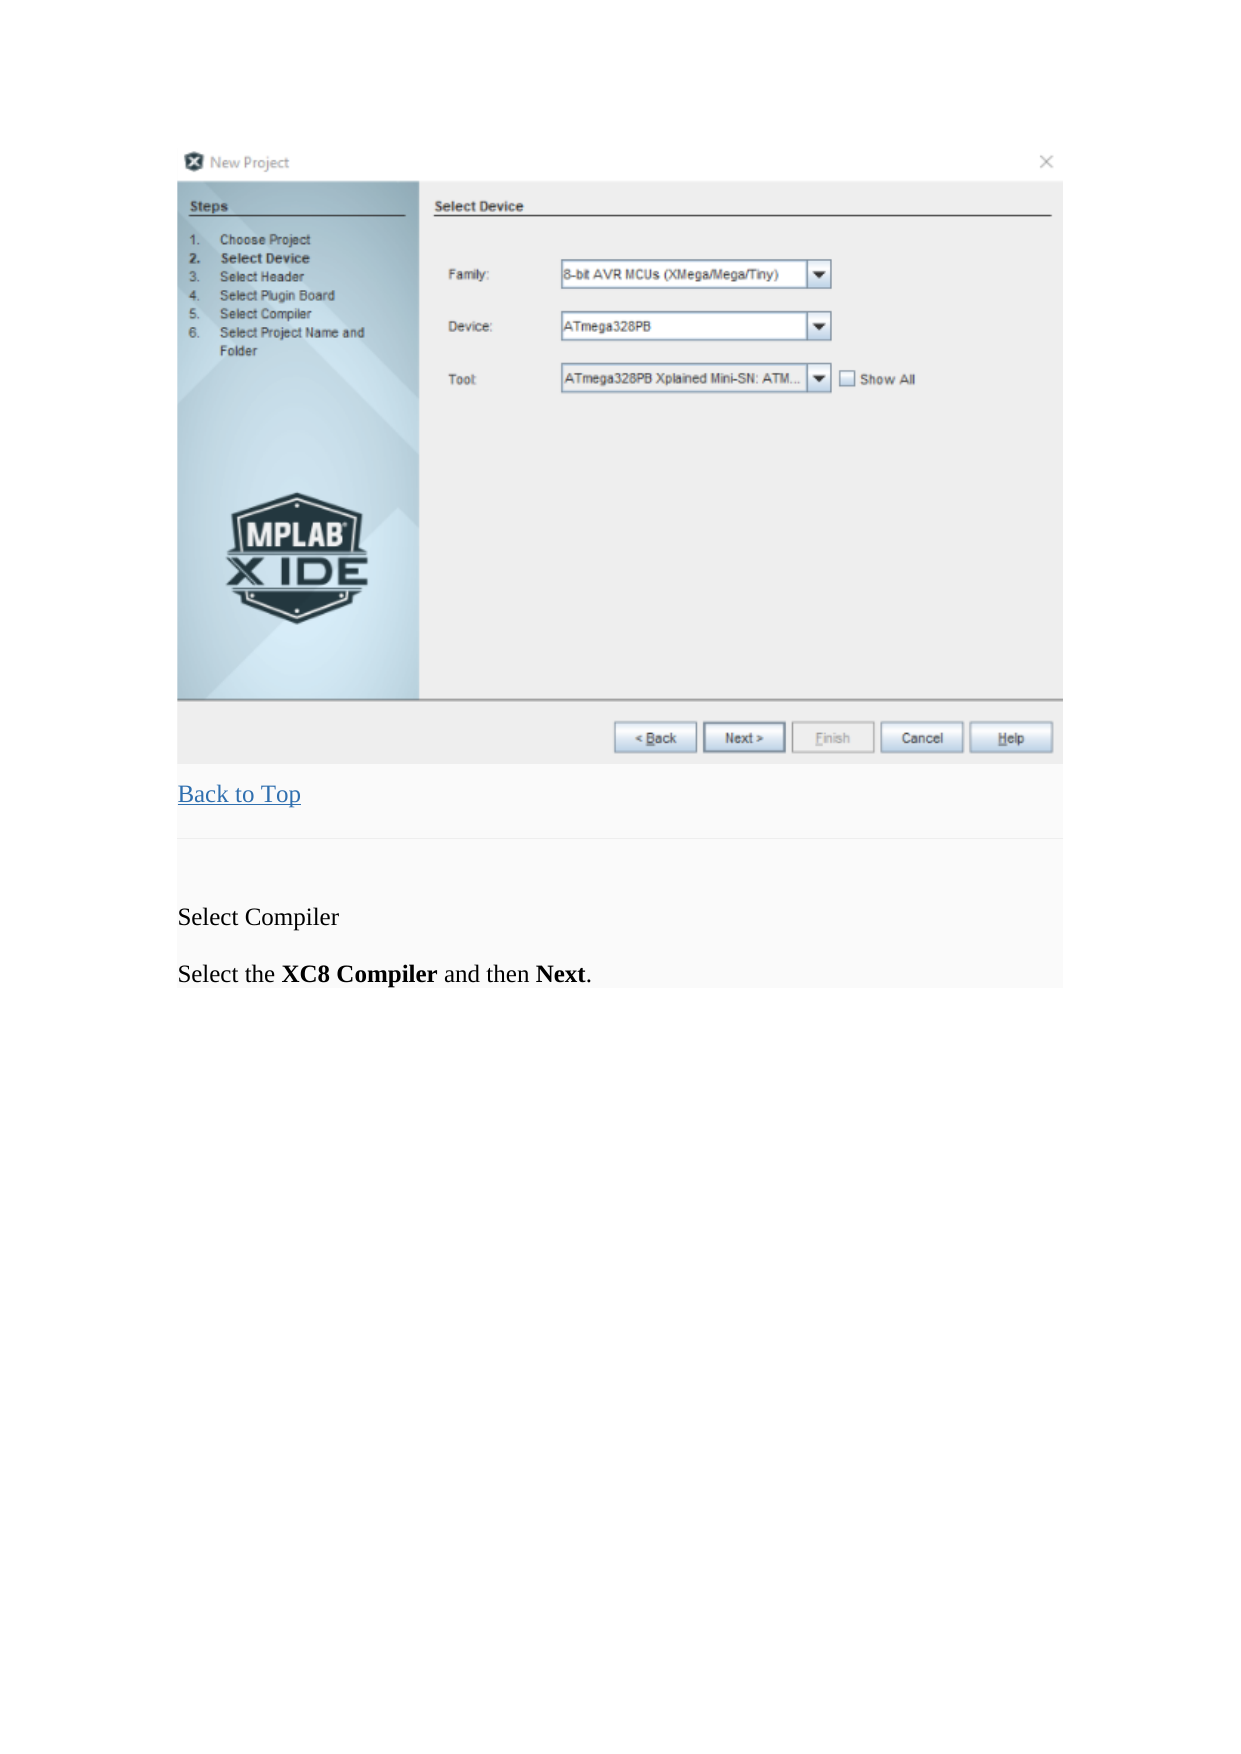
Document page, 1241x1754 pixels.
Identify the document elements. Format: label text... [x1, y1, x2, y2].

text Select the XC8 Compiler and then Next. [177, 959, 1063, 988]
text Back to Top [177, 779, 1063, 808]
text Select Compiler [177, 902, 1063, 930]
picture [177, 147, 1063, 764]
